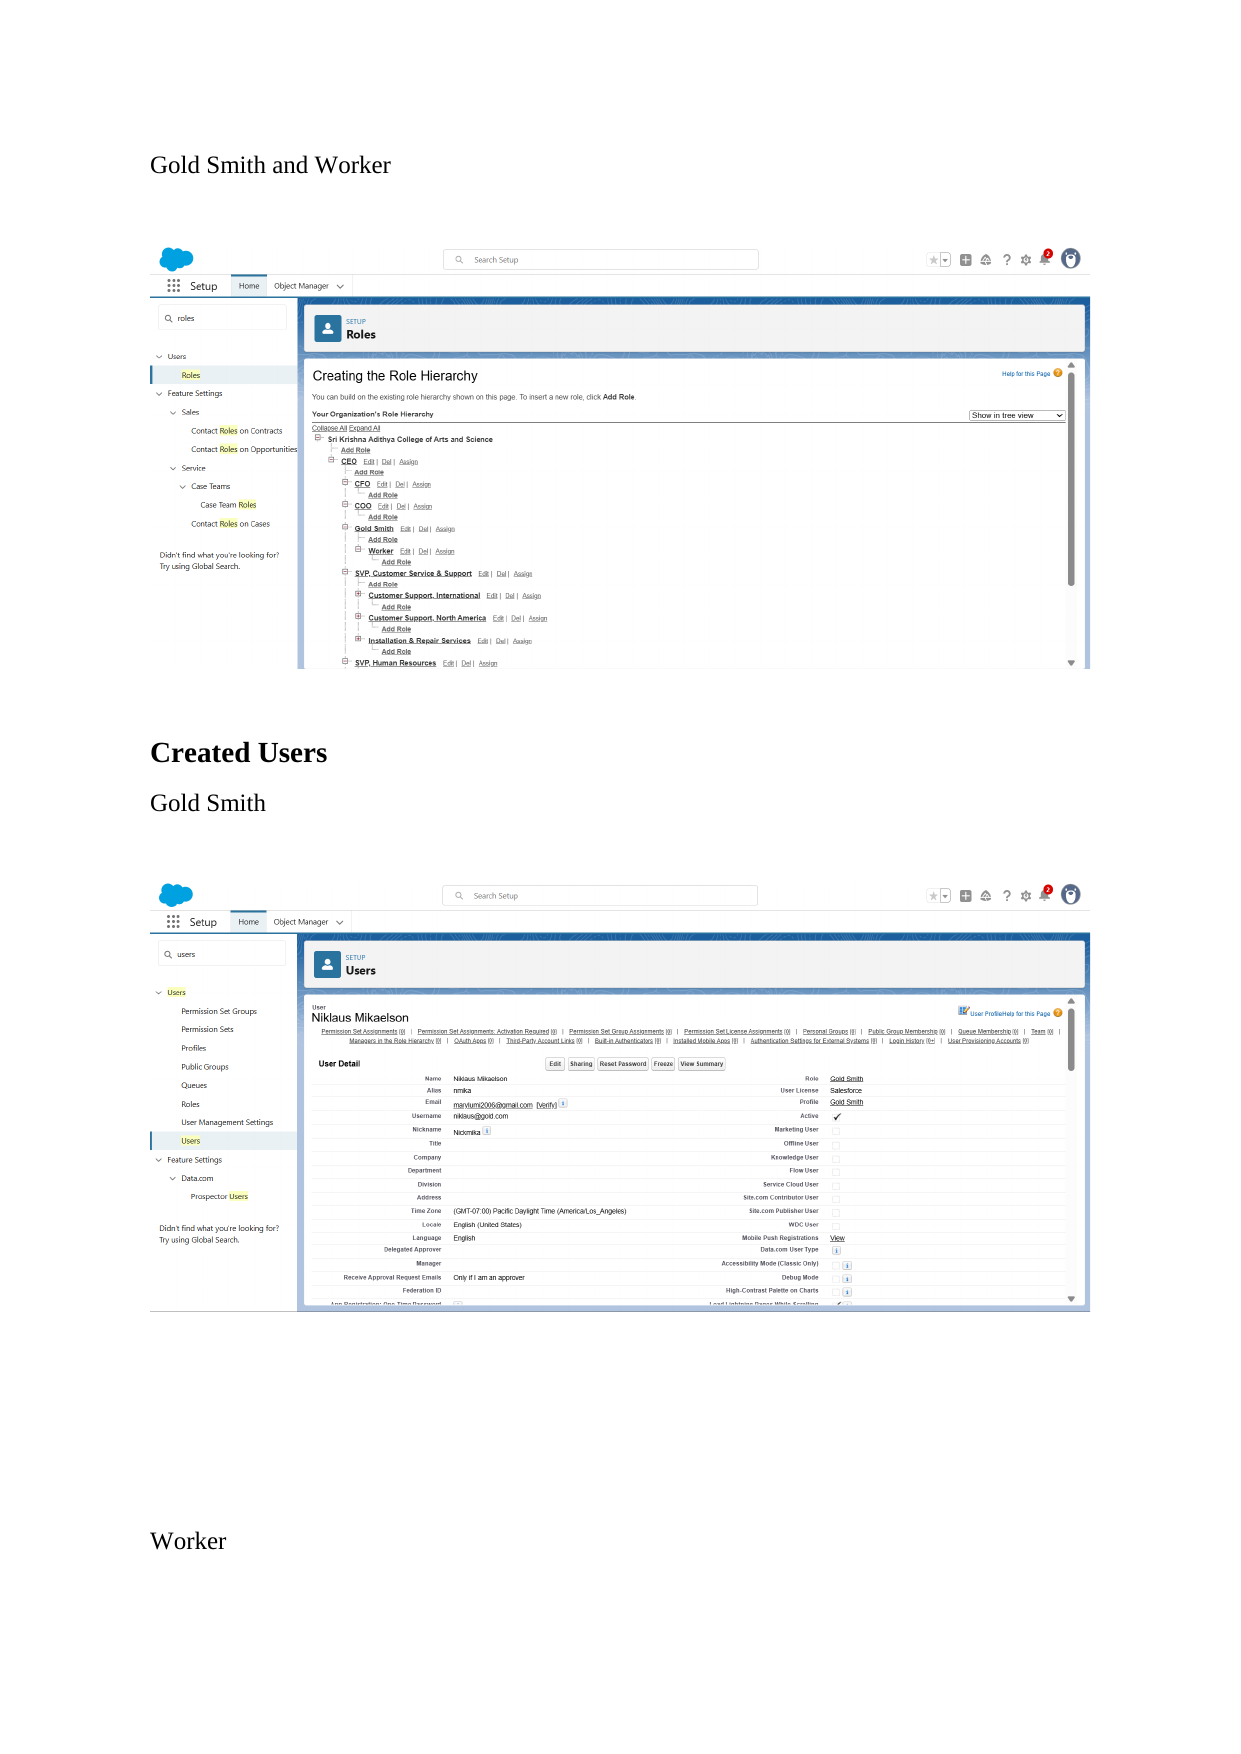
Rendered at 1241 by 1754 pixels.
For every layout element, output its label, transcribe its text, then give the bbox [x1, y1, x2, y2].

text Worker [150, 1526, 1090, 1555]
text Gold Smith [150, 788, 1090, 817]
picture [150, 883, 1091, 1312]
picture [150, 245, 1091, 669]
text Created Users [150, 735, 1090, 768]
text Gold Smith and Worker [150, 150, 1090, 179]
